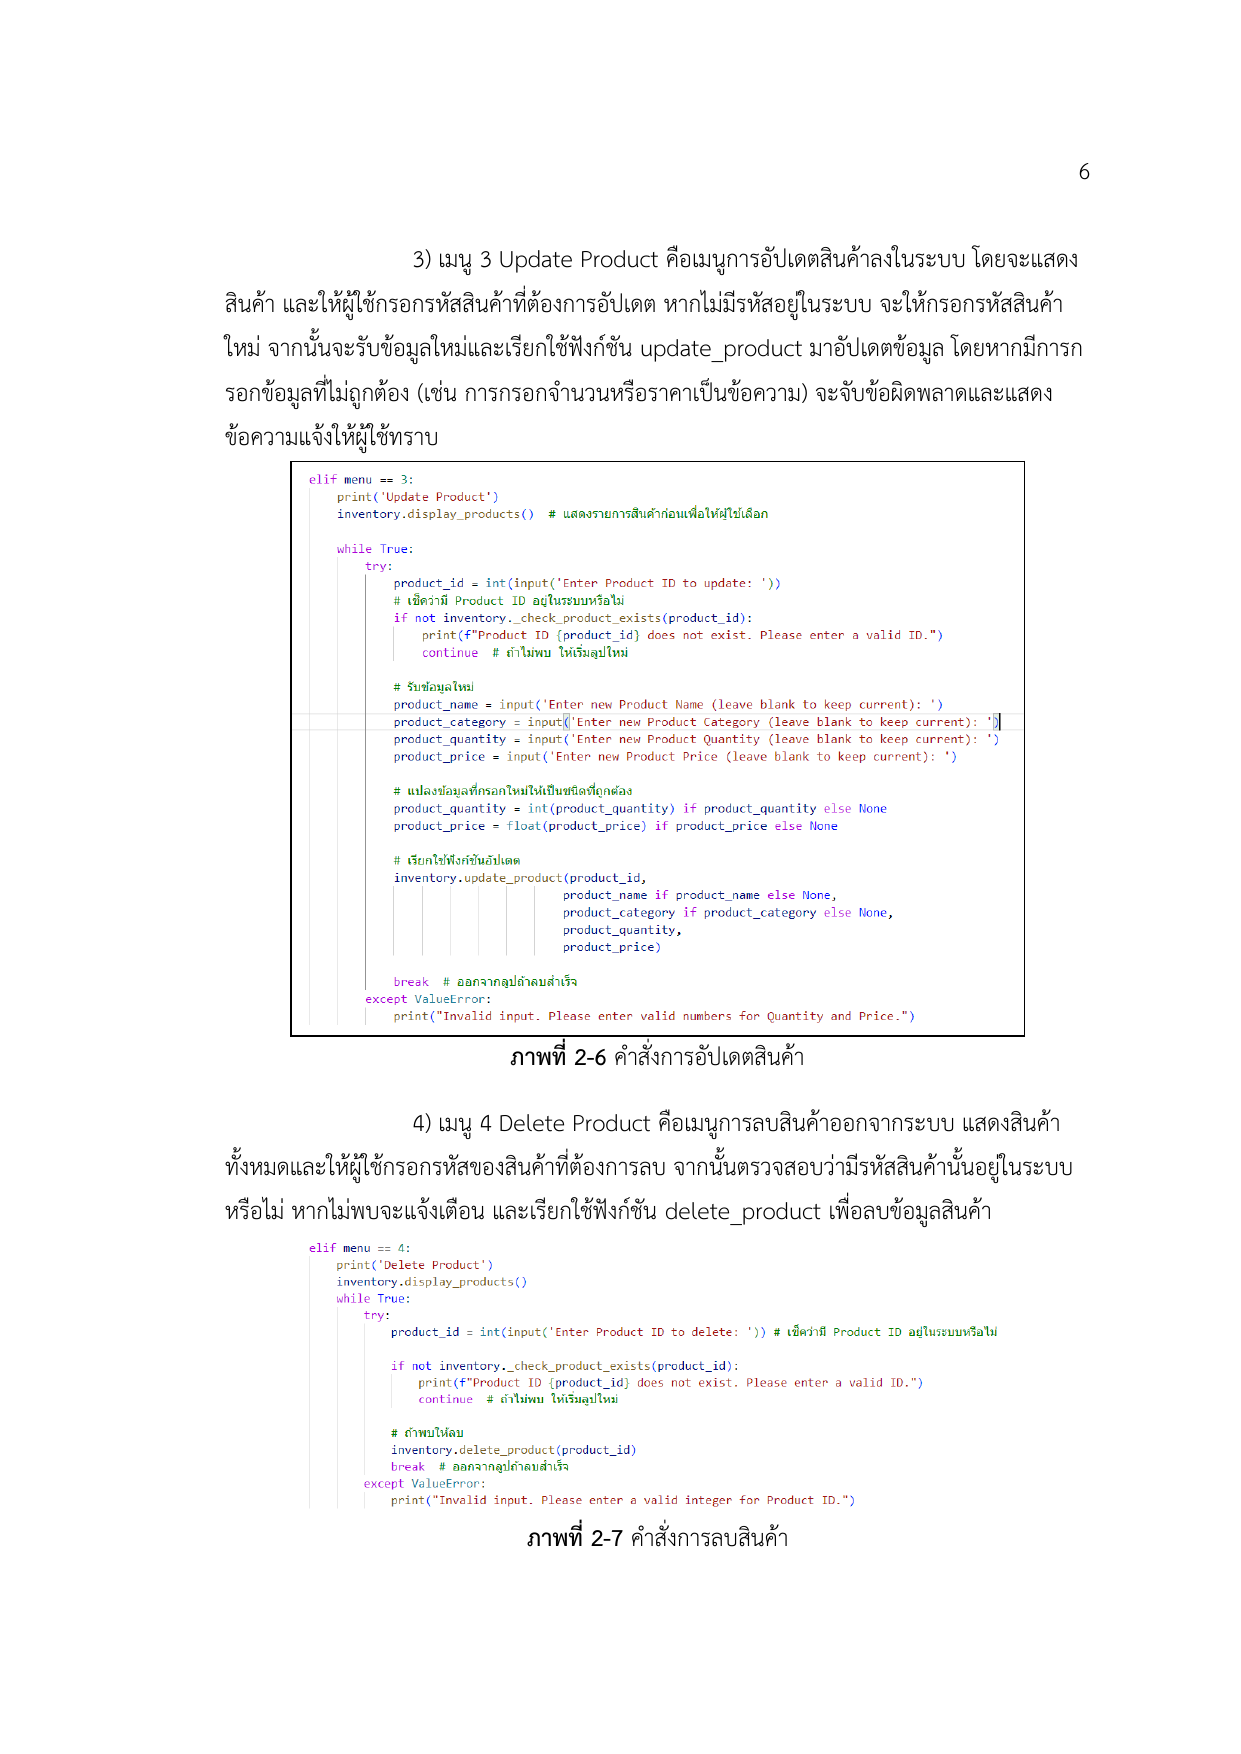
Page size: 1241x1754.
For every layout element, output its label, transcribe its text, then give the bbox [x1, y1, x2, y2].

text ภาพที่ 2-7 คำสั่งการลบสินค้า [225, 1517, 1090, 1561]
picture [300, 1235, 1016, 1517]
picture [292, 462, 1024, 1035]
subtitle เมนู 4 Delete Product คือเมนูการลบสินค้าออกจากระบบ แสดงสินค้าทั้งหมดและให้ผู้ใช้กรอกรหัสของสินค้าที่ต้องการลบ จากนั้นตรวจสอบว่ามีรหัสสินค้านั้นอยู่ในระบบหรือไม่ หากไม่พบจะแจ้งเตือน และเรียกใช้ฟังก์ชัน delete_product เพื่อลบข้อมูลสินค้า [225, 1102, 1090, 1235]
subtitle เมนู 3 Update Product คือเมนูการอัปเดตสินค้าลงในระบบ โดยจะแสดงสินค้า และให้ผู้ใช้กรอกรหัสสินค้าที่ต้องการอัปเดต หากไม่มีรหัสอยู่ในระบบ จะให้กรอกรหัสสินค้าใหม่ จากนั้นจะรับข้อมูลใหม่และเรียกใช้ฟังก์ชัน update_productมาอัปเดตข้อมูล โดยหากมีการกรอกข้อมูลที่ไม่ถูกต้อง (เช่น การกรอกจำนวนหรือราคาเป็นข้อความ) จะจับข้อผิดพลาดและแสดงข้อความแจ้งให้ผู้ใช้ทราบ [225, 239, 1090, 461]
text ภาพที่ 2-6 คำสั่งการอัปเดตสินค้า [225, 1037, 1090, 1081]
